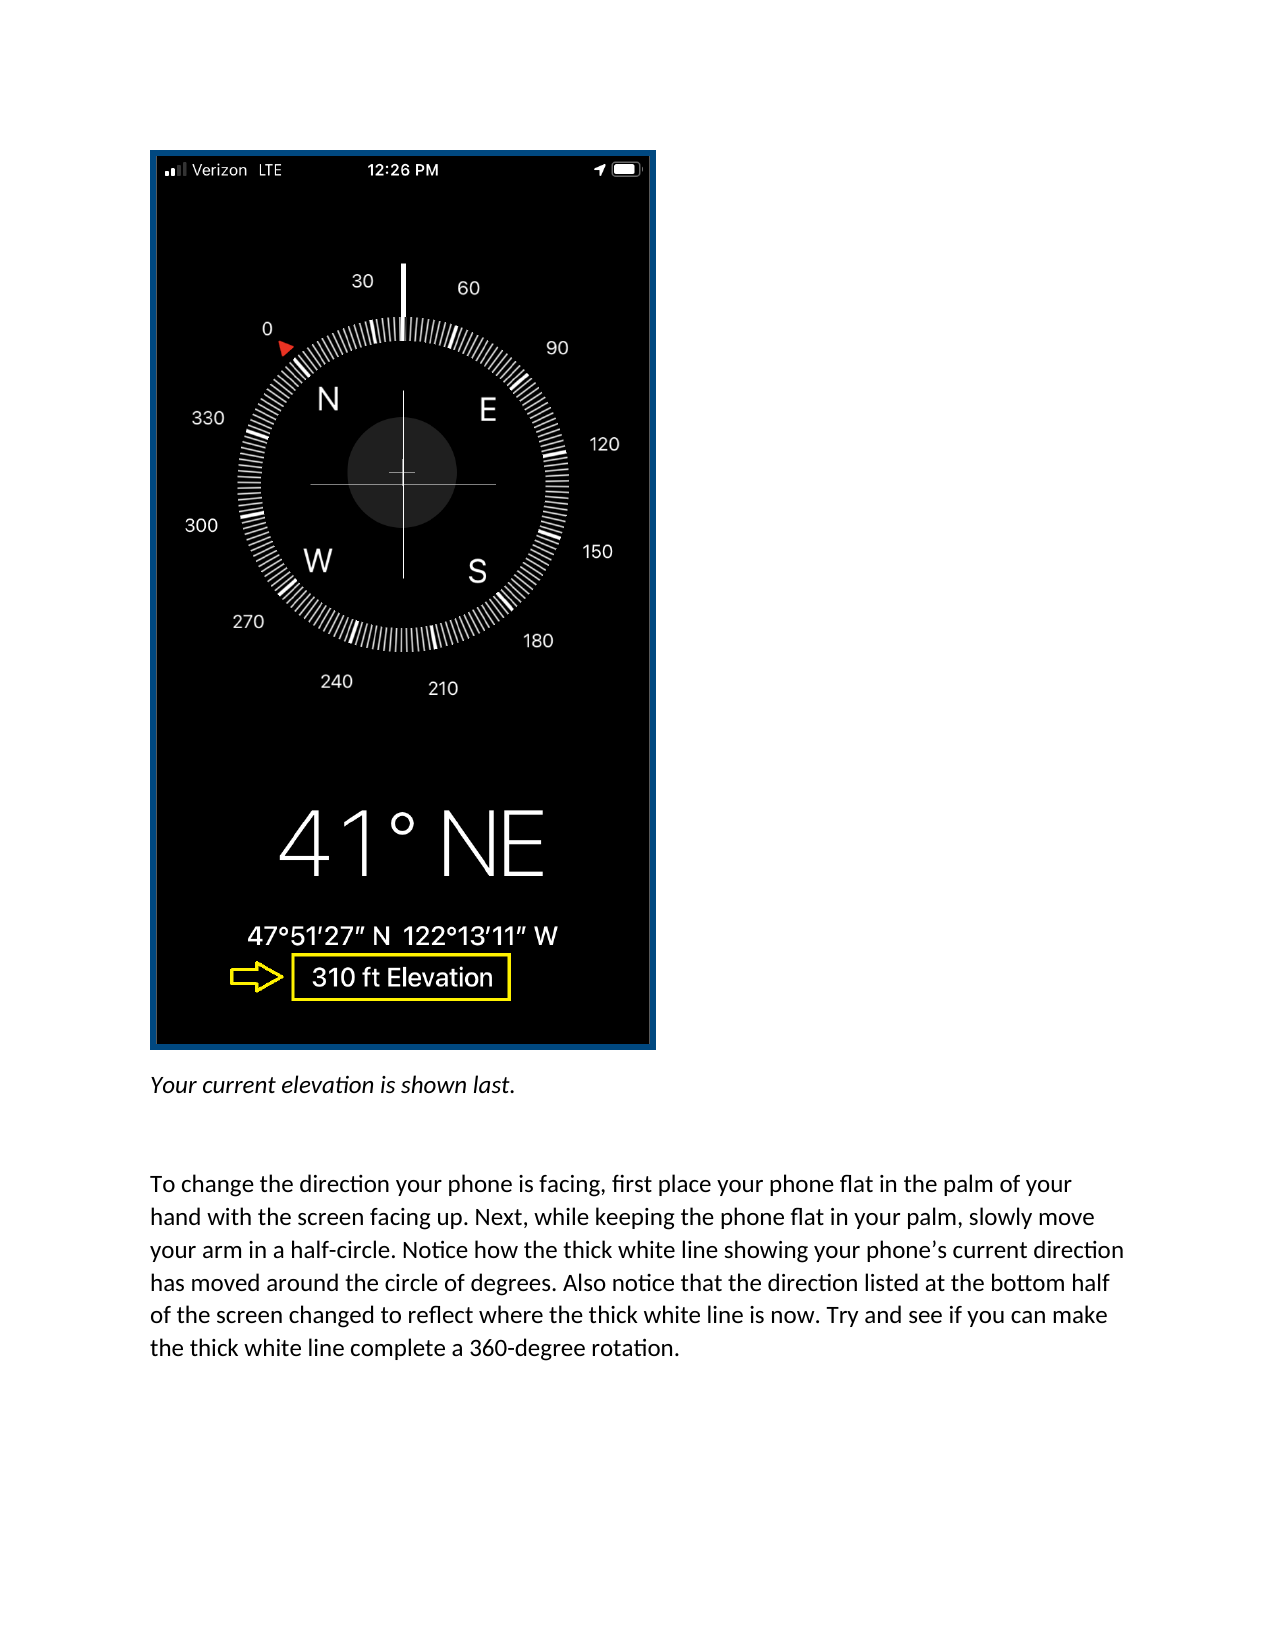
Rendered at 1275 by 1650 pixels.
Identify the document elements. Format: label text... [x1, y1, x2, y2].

text Your current elevation is shown last. [150, 1069, 1125, 1099]
picture [156, 156, 650, 1044]
text To change the direction your phone is facing, first place your phone flat in the palm of your hand with the screen facing up. Next, while keeping the phone flat in your palm, slowly move your arm in a half-circle. Notice how the thick white line showing your phone’s current direction has moved around the circle of degrees. Also notice that the direction listed at the bottom half of the screen changed to reflect where the thick white line is now. Try and see if you can make the thick white line complete a 360-degree rotation. [150, 1168, 1125, 1363]
